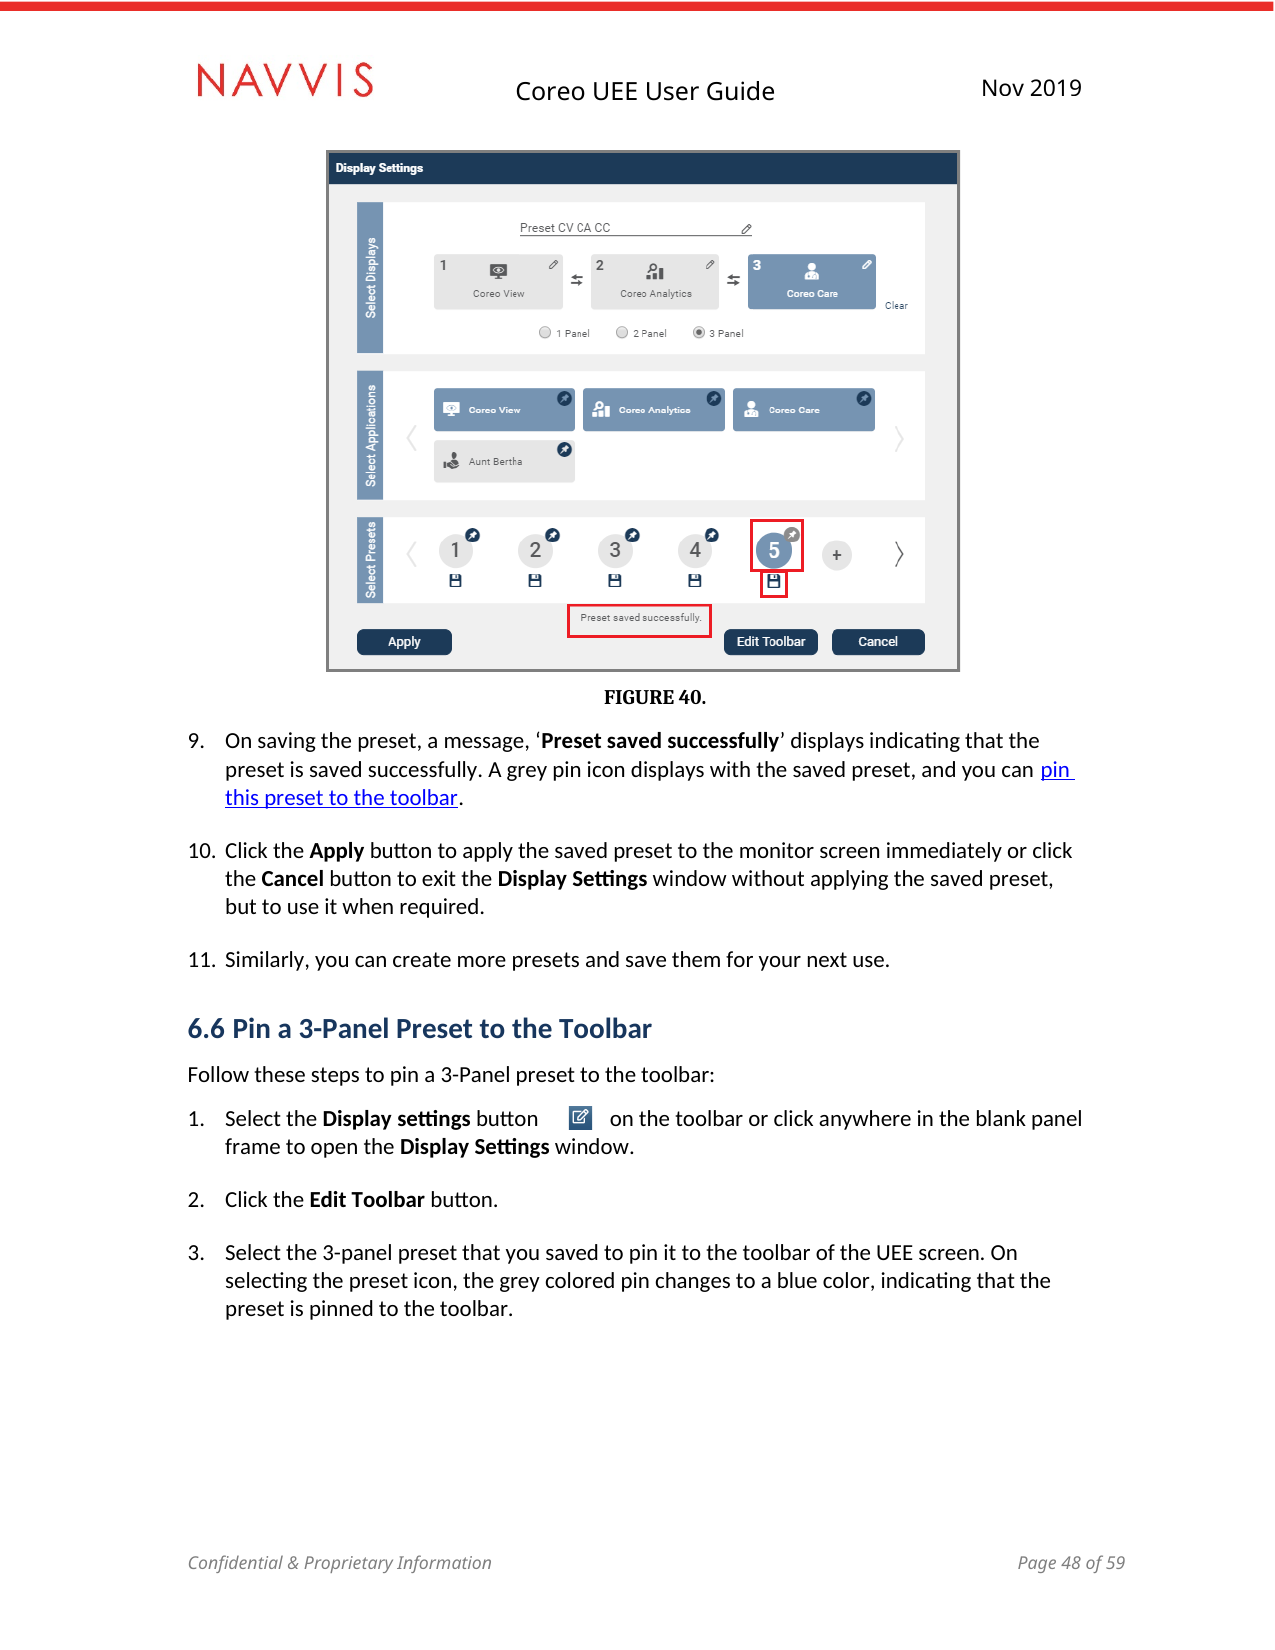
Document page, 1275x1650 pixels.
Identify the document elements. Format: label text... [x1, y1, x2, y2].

list Click the Edit Toolbar button. [187, 1185, 1087, 1213]
list Click the Apply button to apply the saved preset to the monitor screen immediately or click the Cancel button to exit the Display Settings window without applying the saved preset, but to use it when required. [187, 836, 1087, 920]
list Similarly, you can create more presets and save them for your next use. [187, 945, 1087, 973]
picture [187, 55, 383, 104]
list On saving the preset, a message, ‘Preset saved successfully’ displays indicating that the preset is saved successfully. A grey pin icon displays with the saved preset, and you can pin this preset to the toolbar. [187, 727, 1087, 811]
subtitle Pin a 3-Panel Preset to the Toolbar [187, 1010, 1087, 1046]
list Select the 3-panel preset that you saved to pin it to the toolbar of the UEE screen. On selecting the preset icon, the grey colored pin changes to a blue color, indicating that the preset is pinned to the toolbar. [187, 1238, 1087, 1322]
picture [326, 150, 961, 672]
list Select the Display settings button on the toolbar or click anywhere in the blank panel frame to open the Display Settings window. [187, 1104, 1087, 1160]
picture [568, 1106, 593, 1130]
text Follow these steps to pin a 3-Panel preset to the toolbar: [187, 1061, 1087, 1088]
